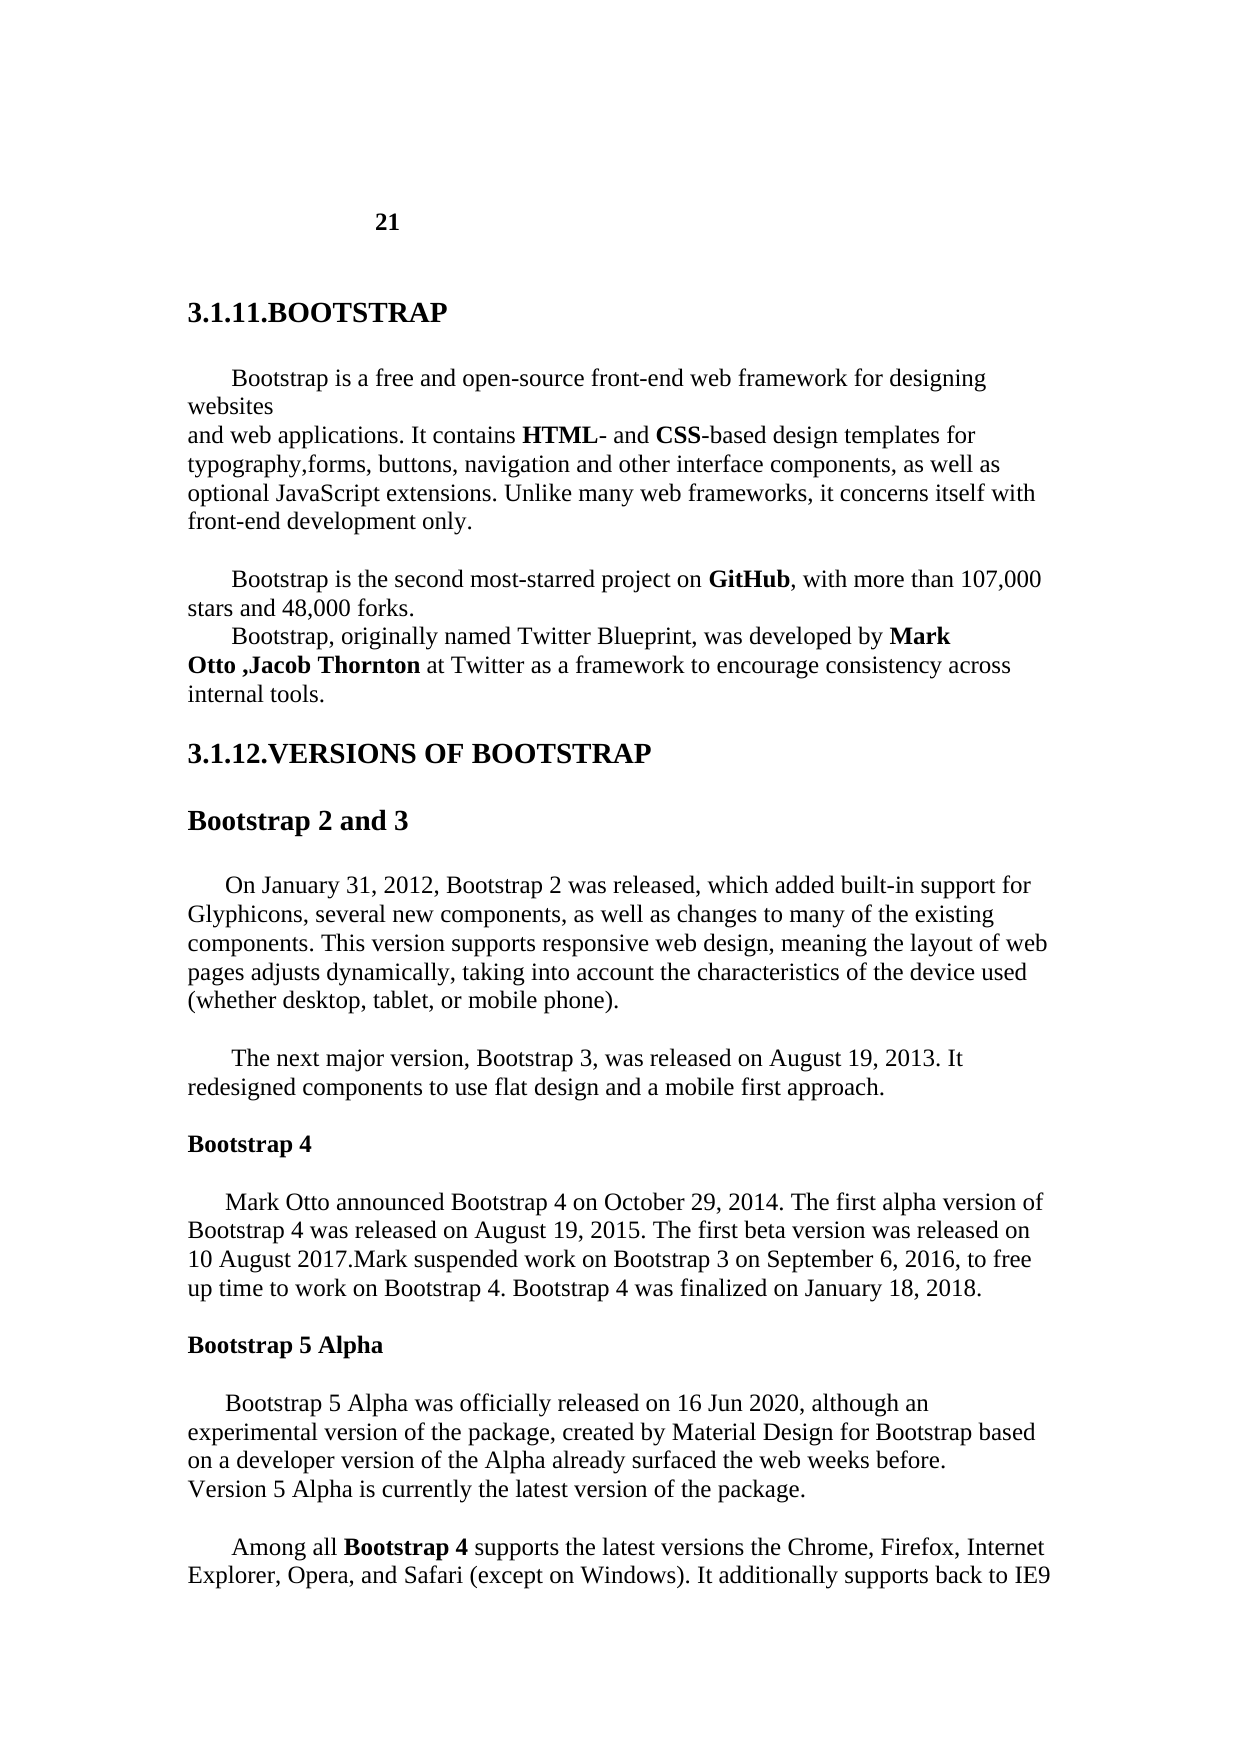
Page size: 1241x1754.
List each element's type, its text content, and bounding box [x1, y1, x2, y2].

text On January 31, 2012, Bootstrap 2 was released, which added built-in support for Glyphicons, several new components, as well as changes to many of the existing components. This version supports responsive web design, meaning the layout of web pages adjusts dynamically, taking into account the characteristics of the device used (whether desktop, tablet, or mobile phone). [187, 871, 1053, 1014]
text Bootstrap 5 Alpha [187, 1331, 1053, 1359]
text The next major version, Bootstrap 3, was released on August 19, 2013. It redesigned components to use flat design and a mobile first approach. [187, 1043, 1053, 1101]
text and web applications. It contains HTML- and CSS-based design templates for typography,forms, buttons, navigation and other interface components, as well as optional JavaScript extensions. Unlike many web frameworks, it concerns itself with front-end development only. [187, 420, 1053, 535]
text Bootstrap 5 Alpha was officially released on 16 Jun 2020, although an experimental version of the package, created by Material Design for Bootstrap based on a developer version of the Alpha already surfaced the web weeks before. [187, 1388, 1053, 1474]
text Bootstrap 4 [187, 1129, 1053, 1158]
text 3.1.12.VERSIONS OF BOOTSTRAP [187, 736, 1053, 770]
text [187, 1532, 1053, 1589]
text 21 [187, 207, 1053, 236]
text Bootstrap is a free and open-source front-end web framework for designing websites [187, 363, 1053, 420]
text Version 5 Alpha is currently the latest version of the package. [187, 1474, 1053, 1503]
text Bootstrap 2 and 3 [187, 803, 1053, 837]
text Bootstrap, originally named Twitter Blueprint, was developed by Mark Otto ,Jacob Thornton at Twitter as a framework to encourage consistency across internal tools. [187, 621, 1053, 708]
text Mark Otto announced Bootstrap 4 on October 29, 2014. The first alpha version of Bootstrap 4 was released on August 19, 2015. The first beta version was released on 10 August 2017.Mark suspended work on Bootstrap 3 on September 6, 2016, to free up time to work on Bootstrap 4. Bootstrap 4 was finalized on January 18, 2018. [187, 1187, 1053, 1302]
text 3.1.11.BOOTSTRAP [187, 296, 1053, 329]
text Bootstrap is the second most-starred project on GitHub, with more than 107,000 stars and 48,000 forks. [187, 564, 1053, 621]
